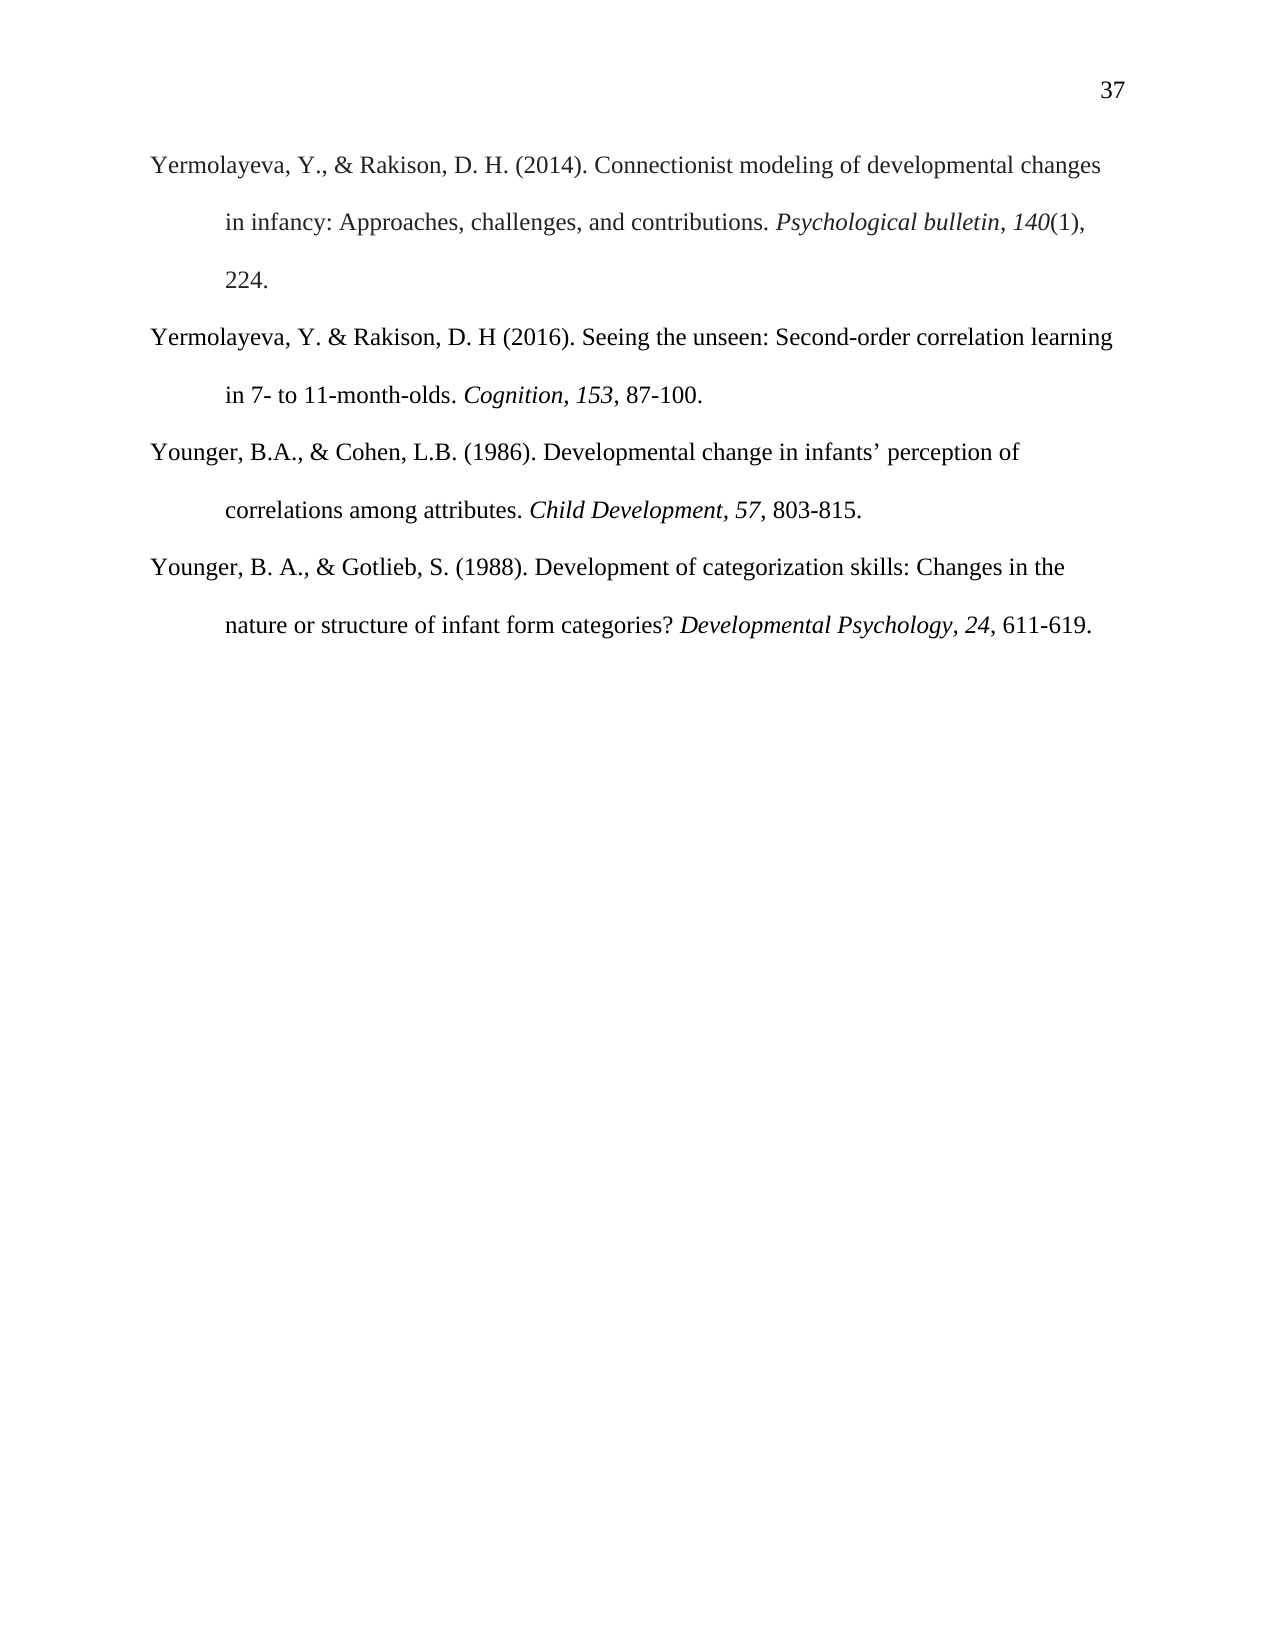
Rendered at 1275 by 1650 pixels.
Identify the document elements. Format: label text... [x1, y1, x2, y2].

text Younger, B.A., & Cohen, L.B. (1986). Developmental change in infants’ perception of correlations among attributes. Child Development, 57, 803-815. [150, 437, 1125, 524]
text Yermolayeva, Y., & Rakison, D. H. (2014). Connectionist modeling of developmental changes in infancy: Approaches, challenges, and contributions. Psychological bulletin, 140(1), 224. [150, 150, 1125, 294]
text Younger, B. A., & Gotlieb, S. (1988). Development of categorization skills: Changes in the nature or structure of infant form categories? Developmental Psychology, 24, 611-619. [150, 552, 1125, 639]
text Yermolayeva, Y. & Rakison, D. H (2016). Seeing the unseen: Second-order correlation learning in 7- to 11-month-olds. Cognition, 153, 87-100. [150, 322, 1125, 409]
